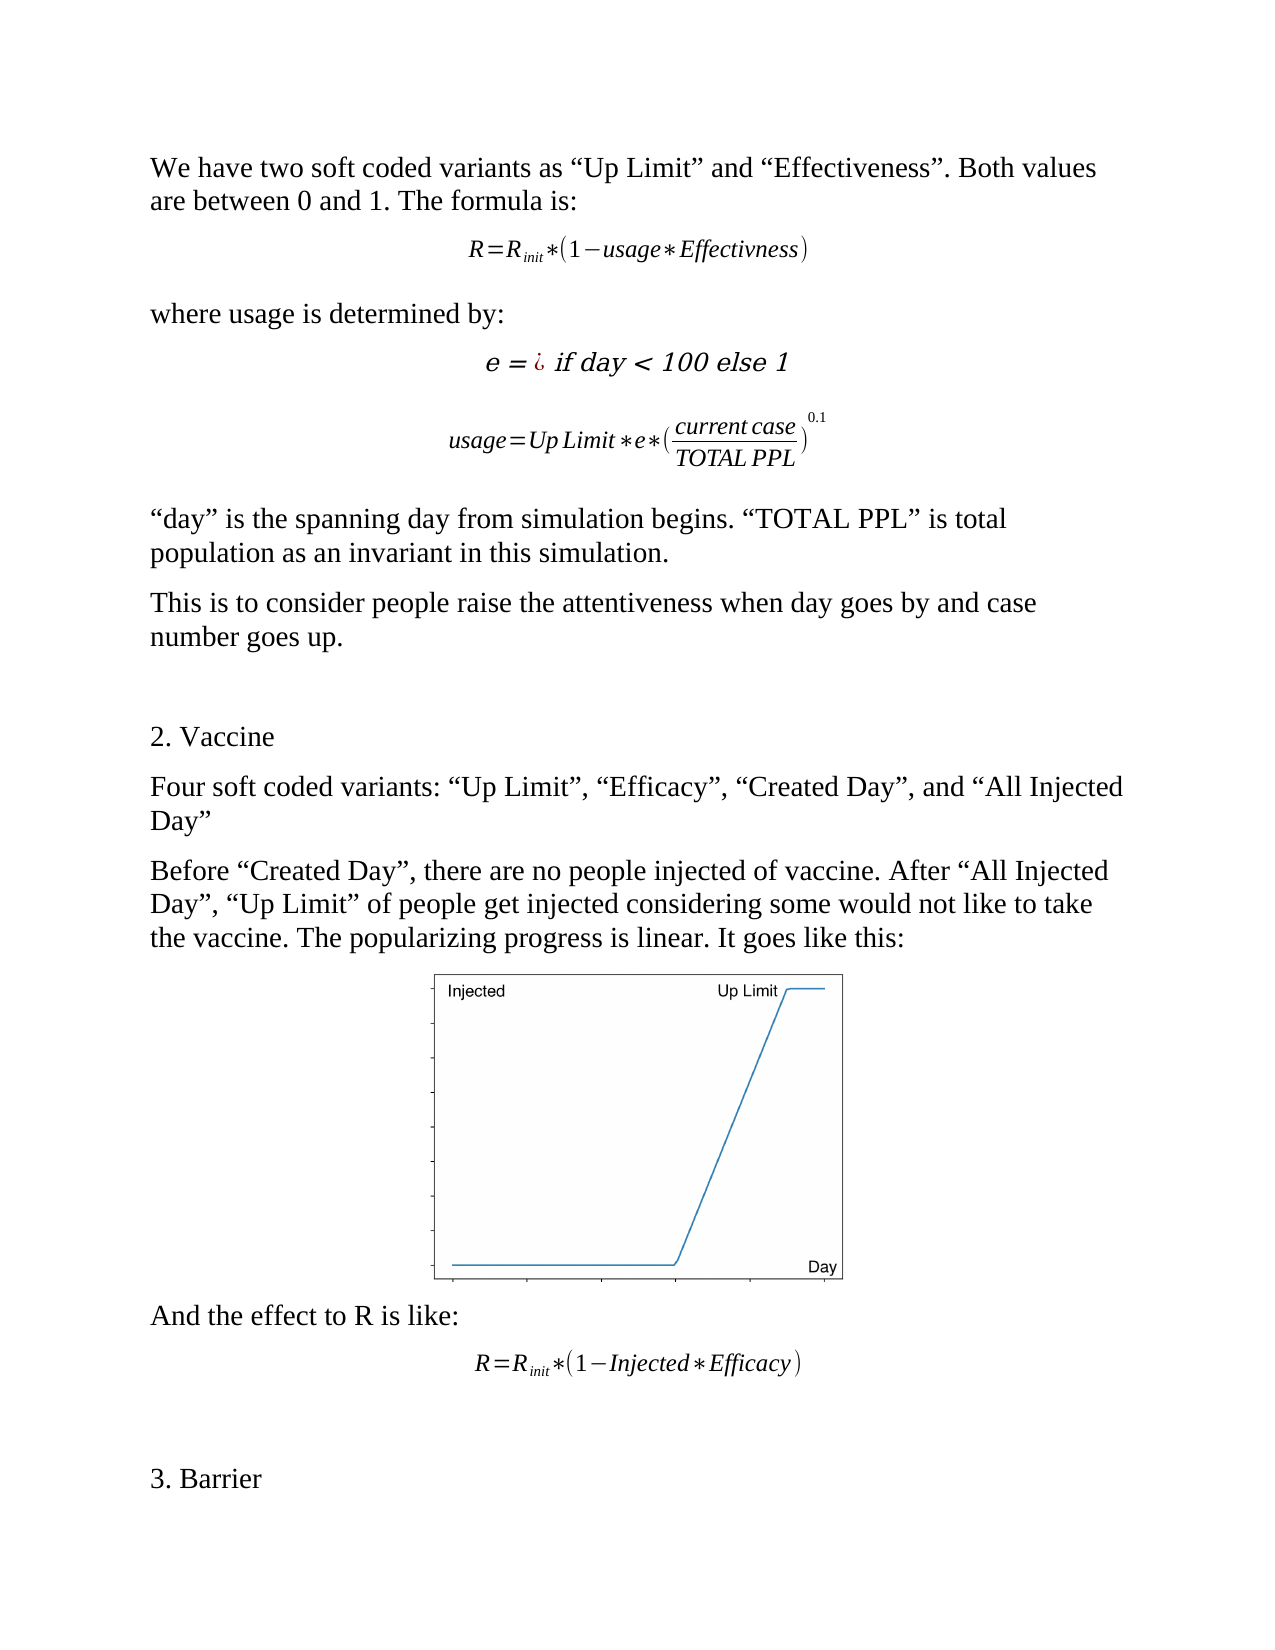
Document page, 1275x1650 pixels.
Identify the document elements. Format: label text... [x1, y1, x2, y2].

text 3. Barrier [150, 1461, 1125, 1495]
text where usage is determined by: [150, 296, 1125, 330]
text Before “Created Day”, there are no people injected of vaccine. After “All Injected Day”, “Up Limit” of people get injected considering some would not like to take the vaccine. The popularizing progress is linear. It goes like this: [150, 853, 1125, 954]
text And the effect to R is like: [150, 1298, 1125, 1332]
picture [430, 970, 845, 1282]
text This is to consider people raise the attentiveness when day goes by and case number goes up. [150, 585, 1125, 652]
text We have two soft coded variants as “Up Limit” and “Effectiveness”. Both values are between 0 and 1. The formula is: [150, 150, 1125, 217]
text e = if day < 100 else 1 [150, 347, 1125, 377]
text Four soft coded variants: “Up Limit”, “Efficacy”, “Created Day”, and “All Injected Day” [150, 769, 1125, 836]
text “day” is the spanning day from simulation begins. “TOTAL PPL” is total population as an invariant in this simulation. [150, 501, 1125, 568]
text 2. Vaccine [150, 719, 1125, 753]
